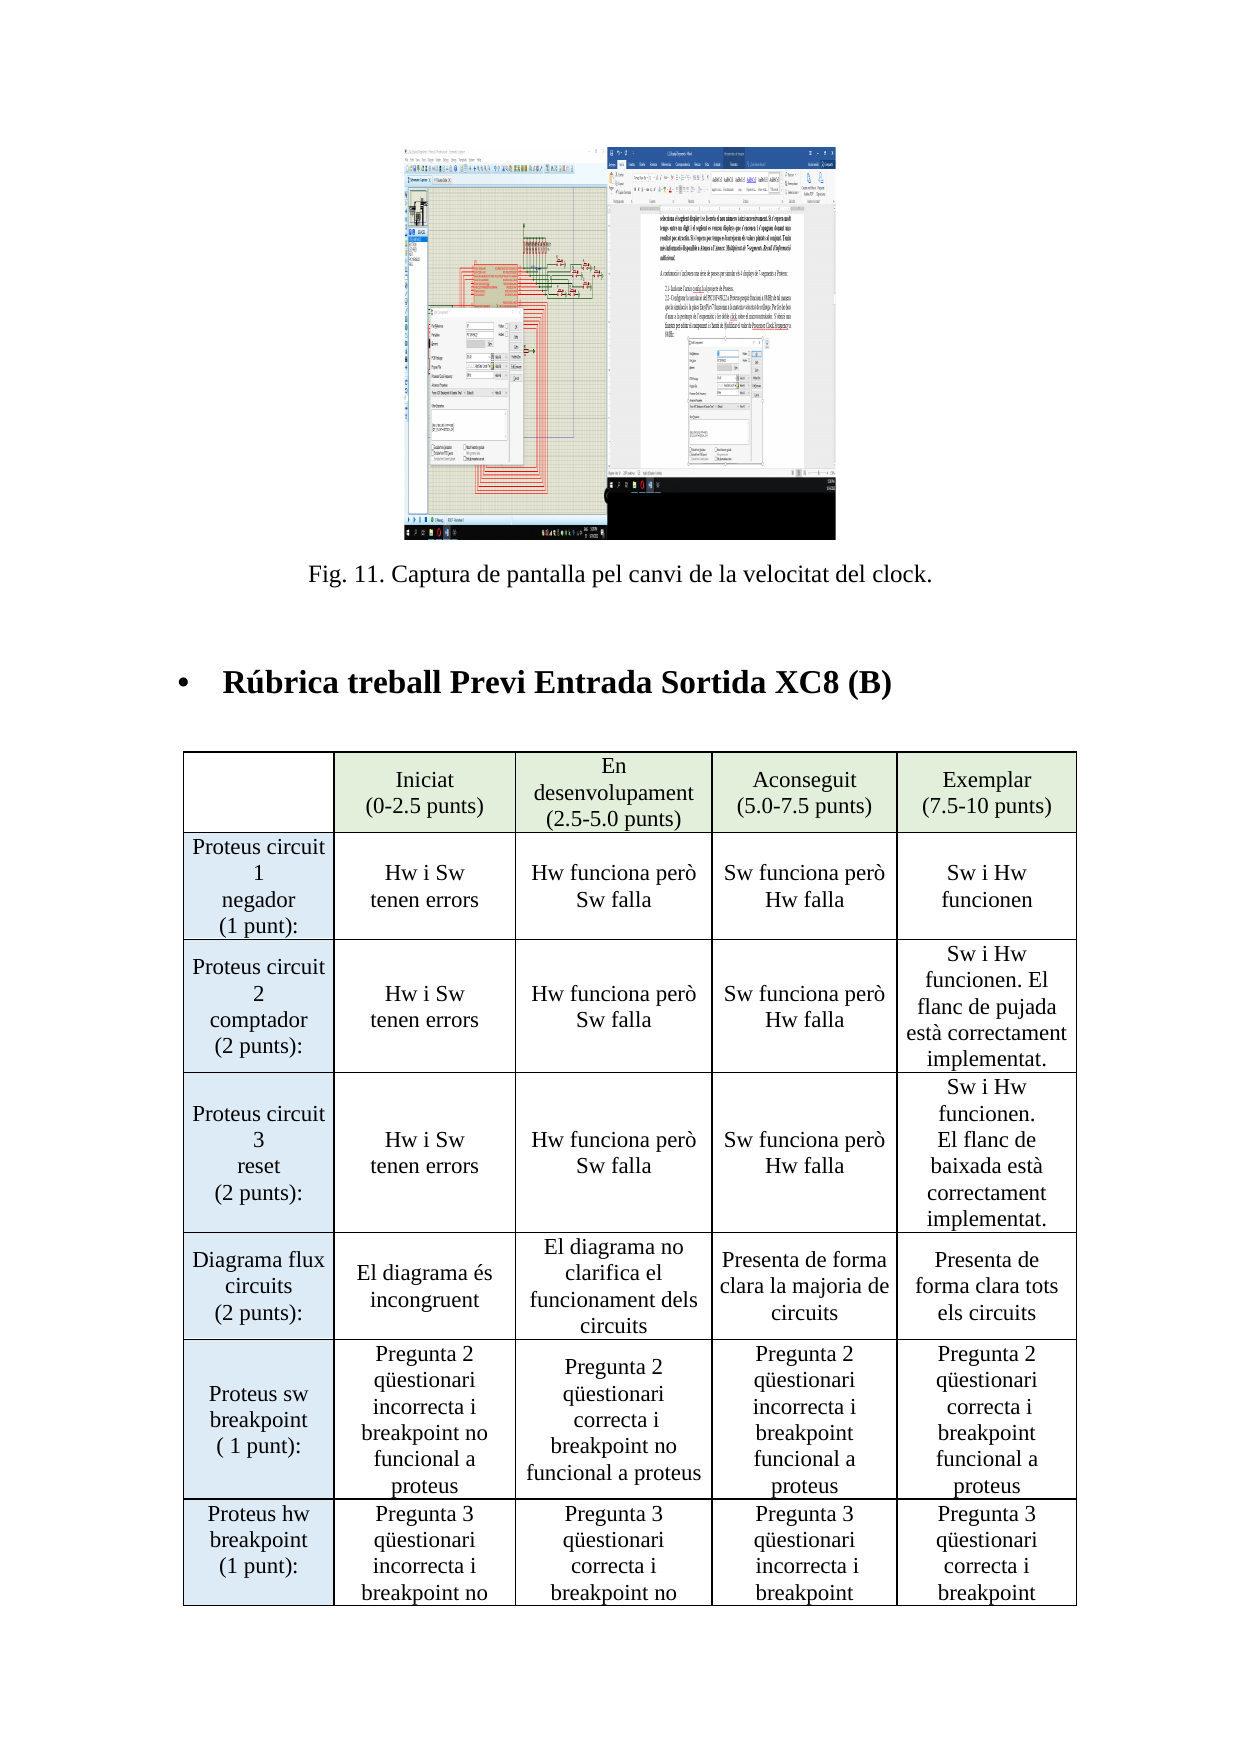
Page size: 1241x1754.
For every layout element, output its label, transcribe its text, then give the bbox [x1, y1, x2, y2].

table_cell Pregunta 2 qüestionari incorrecta i breakpoint funcional a proteus [713, 1340, 896, 1498]
text Fig. 11. Captura de pantalla pel canvi de la velocitat del clock. [177, 559, 1063, 587]
table_header En desenvolupament (2.5-5.0 punts) [516, 753, 711, 832]
table_cell Sw funciona però Hw falla [713, 1073, 896, 1232]
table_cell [516, 1500, 711, 1605]
table_cell Presenta de forma clara la majoria de circuits [713, 1233, 896, 1338]
table_cell Hw i Sw tenen errors [335, 1073, 515, 1232]
table_header [184, 753, 333, 832]
table_cell Sw i Hw funcionen. El flanc de baixada està correctament implementat. [898, 1073, 1076, 1232]
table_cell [713, 1500, 896, 1605]
table_cell Hw funciona però Sw falla [516, 940, 711, 1072]
table_cell Presenta de forma clara tots els circuits [898, 1233, 1076, 1338]
table_cell Proteus circuit 3 reset (2 punts): [184, 1073, 333, 1232]
table_header Exemplar (7.5-10 punts) [898, 753, 1076, 832]
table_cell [898, 1500, 1076, 1605]
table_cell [335, 1500, 515, 1605]
table_cell Proteus sw breakpoint ( 1 punt): [184, 1340, 333, 1498]
table_cell Sw i Hw funcionen [898, 833, 1076, 938]
table_cell Proteus circuit 2 comptador (2 punts): [184, 940, 333, 1072]
table_cell Sw funciona però Hw falla [713, 833, 896, 938]
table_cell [184, 1500, 333, 1605]
list Rúbrica treball Previ Entrada Sortida XC8 (B) [177, 662, 1063, 701]
table_header Aconseguit (5.0-7.5 punts) [713, 753, 896, 832]
table_cell Diagrama flux circuits (2 punts): [184, 1233, 333, 1338]
table_cell Pregunta 2 qüestionari correcta i breakpoint no funcional a proteus [516, 1340, 711, 1498]
table_cell Hw funciona però Sw falla [516, 1073, 711, 1232]
table_cell Hw i Sw tenen errors [335, 940, 515, 1072]
table_cell El diagrama no clarifica el funcionament dels circuits [516, 1233, 711, 1338]
picture [404, 147, 836, 540]
table_cell Hw i Sw tenen errors [335, 833, 515, 938]
table_cell Hw funciona però Sw falla [516, 833, 711, 938]
table_cell Proteus circuit 1 negador (1 punt): [184, 833, 333, 938]
table_cell El diagrama és incongruent [335, 1233, 515, 1338]
table_cell Sw funciona però Hw falla [713, 940, 896, 1072]
table_cell Pregunta 2 qüestionari correcta i breakpoint funcional a proteus [898, 1340, 1076, 1498]
table_header Iniciat (0-2.5 punts) [335, 753, 515, 832]
table_cell Pregunta 2 qüestionari incorrecta i breakpoint no funcional a proteus [335, 1340, 515, 1498]
table_cell Sw i Hw funcionen. El flanc de pujada està correctament implementat. [898, 940, 1076, 1072]
